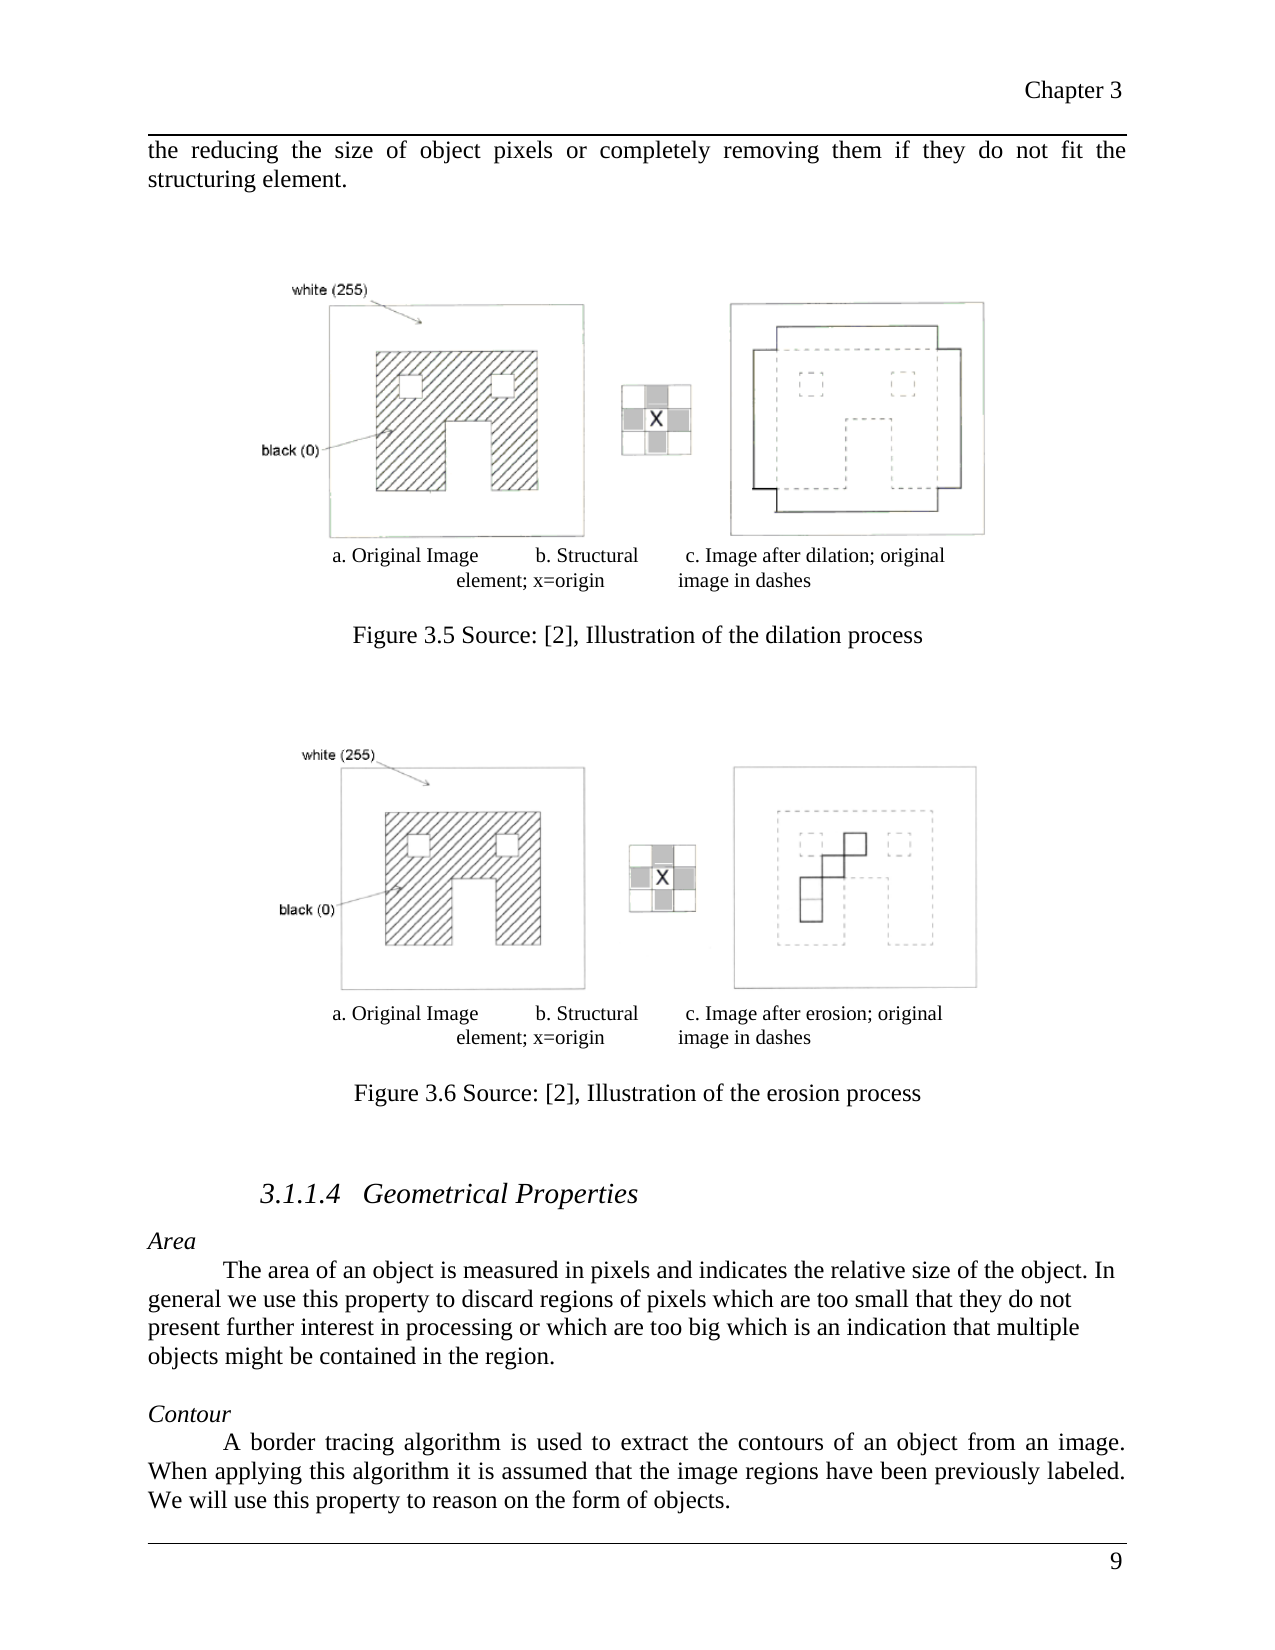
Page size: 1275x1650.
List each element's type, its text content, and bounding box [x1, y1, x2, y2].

text Figure 3.5 Source: [2], Illustration of the dilation process [148, 620, 1127, 649]
text Contour [148, 1399, 1127, 1427]
text a. Original Image b. Structural c. Image after dilation; original element; x=origin image in dashes [148, 543, 1127, 592]
picture [254, 735, 1021, 1001]
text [148, 136, 1127, 193]
subtitle 3.1.1.4 Geometrical Properties [260, 1176, 1127, 1209]
text Area [148, 1226, 1127, 1255]
text Figure 3.6 Source: [2], Illustration of the erosion process [148, 1078, 1127, 1107]
picture [259, 279, 1016, 544]
text The area of an object is measured in pixels and indicates the relative size of the object. In general we use this property to discard regions of pixels which are too small that they do not present further interest in processing or which are too big which is an indication that multiple objects might be contained in the region. [148, 1255, 1127, 1370]
text a. Original Image b. Structural c. Image after erosion; original element; x=origin image in dashes [148, 1001, 1127, 1049]
text A border tracing algorithm is used to extract the contours of an object from an image. When applying this algorithm it is assumed that the image regions have been previously labeled. We will use this property to reason on the form of objects. [148, 1427, 1127, 1514]
